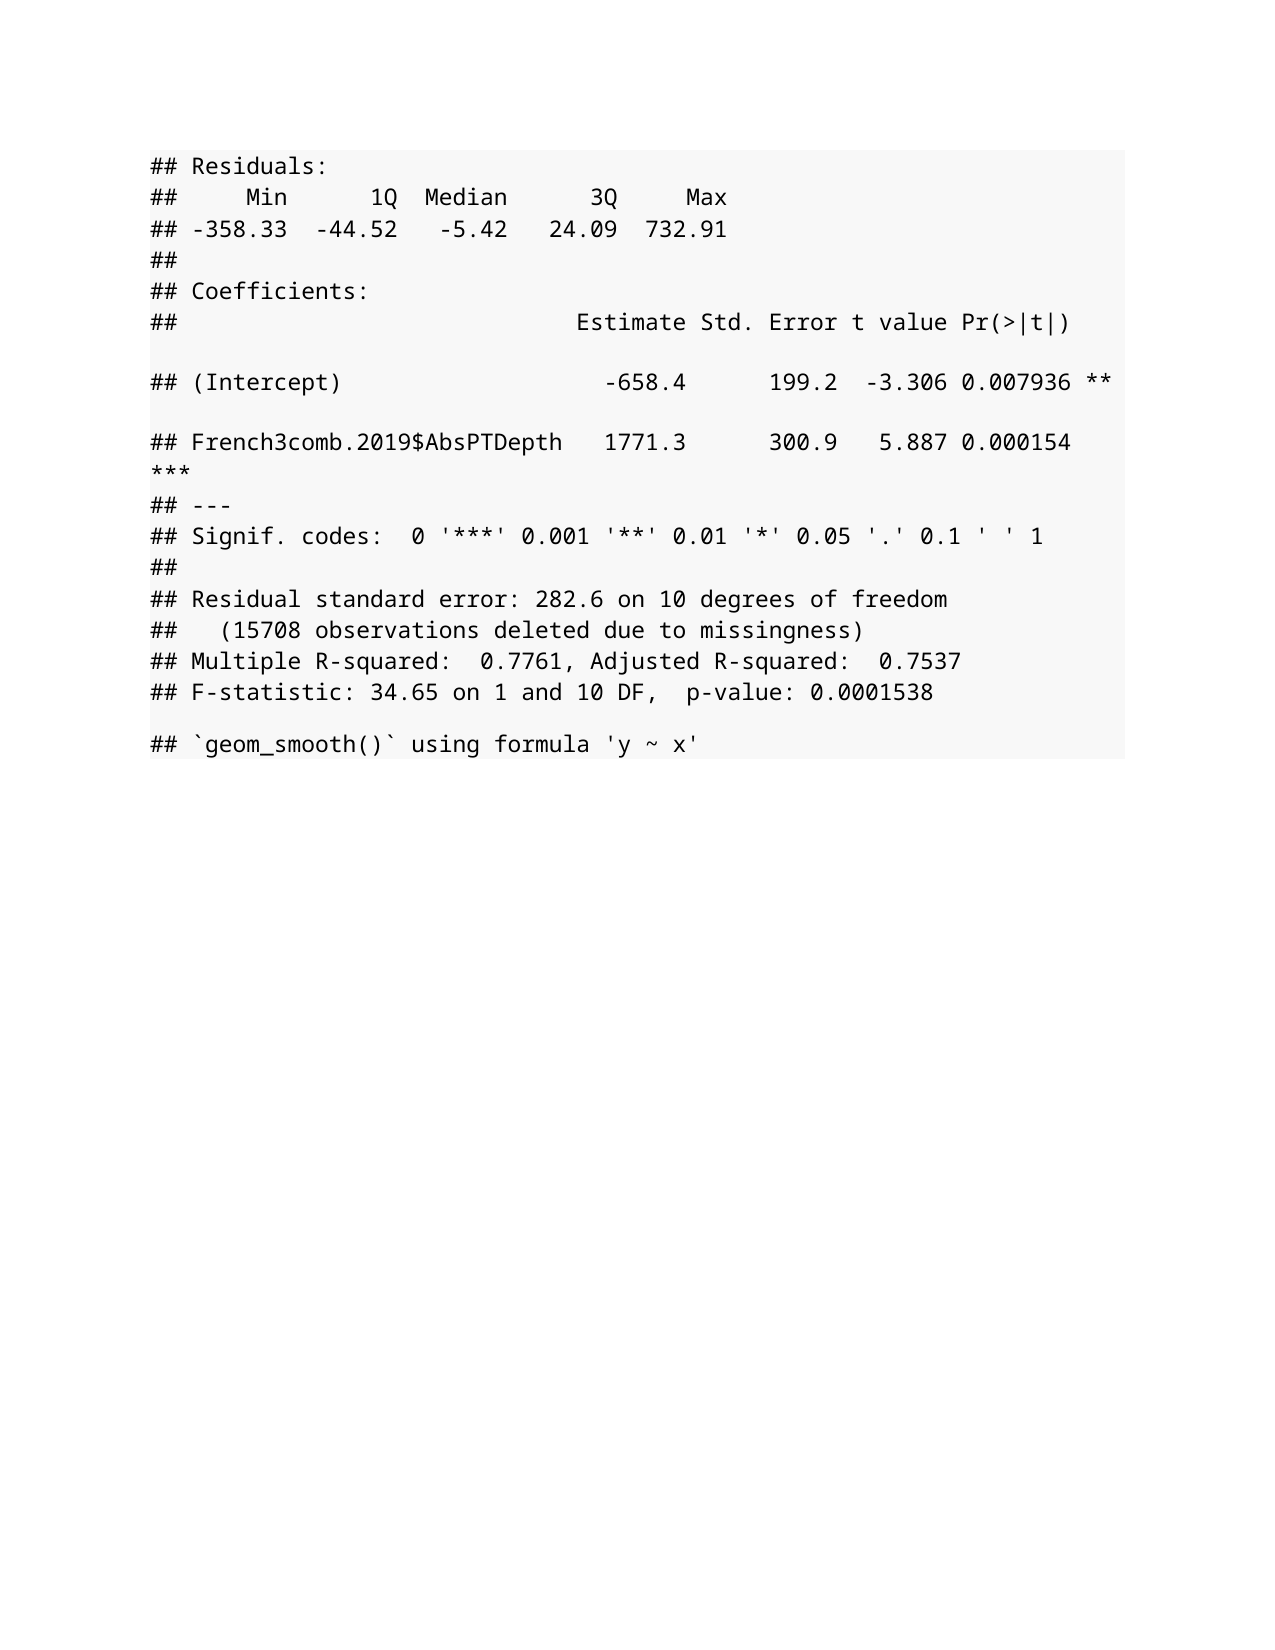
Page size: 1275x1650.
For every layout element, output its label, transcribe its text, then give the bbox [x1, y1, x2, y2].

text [150, 150, 1125, 707]
text ## `geom_smooth()` using formula 'y ~ x' [150, 728, 1125, 759]
